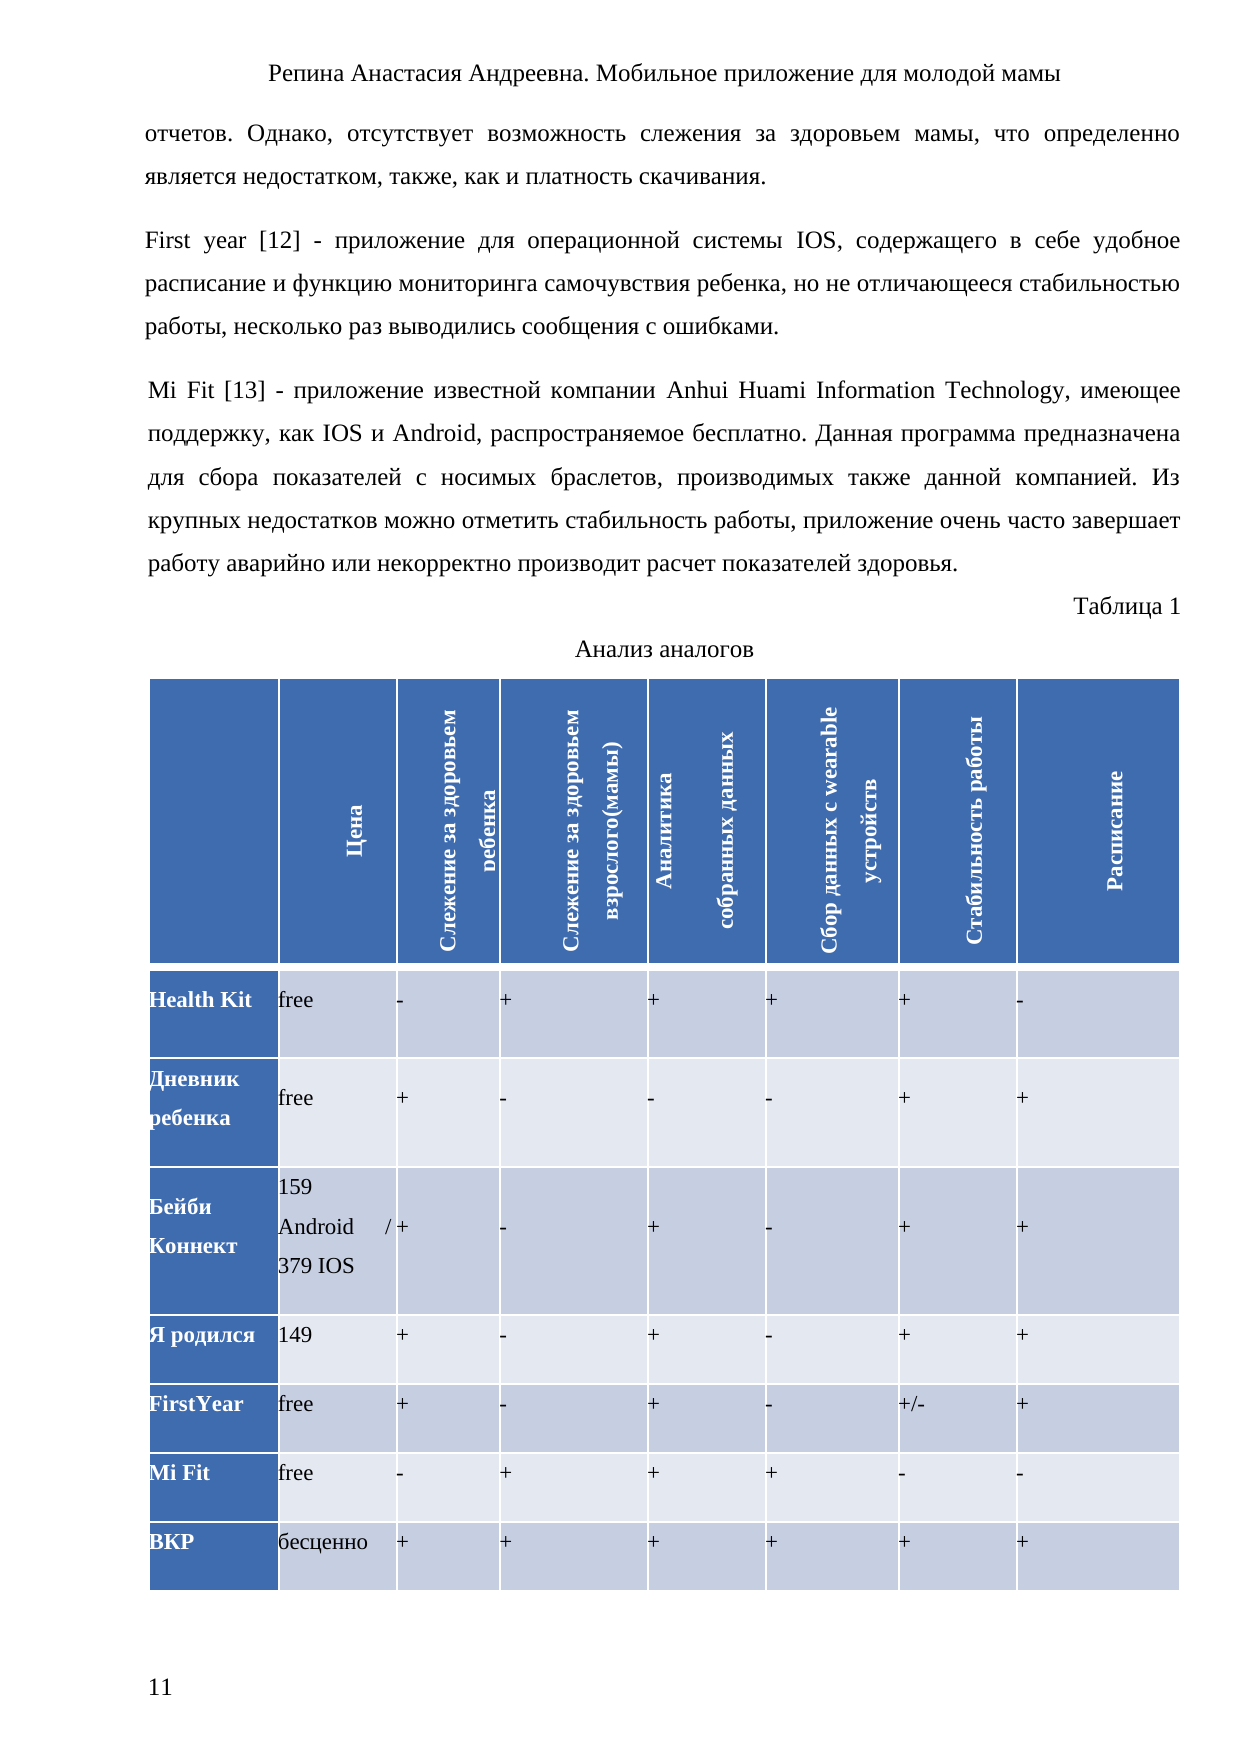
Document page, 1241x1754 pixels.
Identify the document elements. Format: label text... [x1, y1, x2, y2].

table_header Цена [280, 679, 396, 963]
table_cell FirstYear [150, 1385, 278, 1452]
table_cell + [649, 1454, 765, 1521]
table_cell - [501, 1385, 647, 1452]
table_cell - [398, 1454, 499, 1521]
table_header Расписание [1018, 679, 1179, 963]
table_cell Health Kit [150, 971, 278, 1057]
table_cell + [398, 1059, 499, 1166]
table_cell + [900, 1523, 1016, 1590]
table_cell + [767, 1454, 898, 1521]
table_cell + [398, 1523, 499, 1590]
table_cell - [501, 1316, 647, 1383]
table_cell Бейби Коннект [150, 1168, 278, 1314]
table_cell + [649, 971, 765, 1057]
table_cell - [501, 1168, 647, 1314]
table_cell - [900, 1454, 1016, 1521]
table_cell + [900, 1059, 1016, 1166]
table_header Аналитика собранных данных [649, 679, 765, 963]
table_cell - [767, 1059, 898, 1166]
table_cell - [649, 1059, 765, 1166]
table_cell + [900, 1168, 1016, 1314]
table_header [150, 679, 278, 963]
table_cell + [501, 971, 647, 1057]
table_cell + [900, 971, 1016, 1057]
table_cell + [649, 1168, 765, 1314]
table_cell - [501, 1059, 647, 1166]
table_cell - [1018, 971, 1179, 1057]
table_cell + [501, 1523, 647, 1590]
table_header Сбор данных с wearable устройств [767, 679, 898, 963]
table_cell + [1018, 1316, 1179, 1383]
table_cell Mi Fit [150, 1454, 278, 1521]
table_header Слежение за здоровьем взрослого(мамы) [501, 679, 647, 963]
table_cell - [398, 971, 499, 1057]
table_cell free [280, 1385, 396, 1452]
table_cell + [649, 1523, 765, 1590]
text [144, 118, 1181, 190]
table_cell + [1018, 1168, 1179, 1314]
table_cell +/- [900, 1385, 1016, 1452]
table_header Слежение за здоровьем ребенка [398, 679, 499, 963]
table_cell + [767, 971, 898, 1057]
table_cell бесценно [280, 1523, 396, 1590]
text Анализ аналогов [148, 634, 1181, 663]
text Mi Fit [13] - приложение известной компании Anhui Huami Information Technology, имеющее поддержку, как IOS и Android, распространяемое бесплатно. Данная программа предназначена для сбора показателей с носимых браслетов, производимых также данной компанией. Из крупных недостатков можно отметить стабильность работы, приложение очень часто завершает работу аварийно или некорректно производит расчет показателей здоровья. [148, 375, 1181, 577]
table_cell - [767, 1385, 898, 1452]
table_cell + [649, 1316, 765, 1383]
table_cell + [649, 1385, 765, 1452]
table_cell + [398, 1385, 499, 1452]
table_cell ВКР [150, 1523, 278, 1590]
table_cell + [1018, 1059, 1179, 1166]
table_cell free [280, 971, 396, 1057]
table_cell Я родился [150, 1316, 278, 1383]
table_cell + [900, 1316, 1016, 1383]
table_cell 159 Android / 379 IOS [280, 1168, 396, 1314]
text First year [12] - приложение для операционной системы IOS, содержащего в себе удобное расписание и функцию мониторинга самочувствия ребенка, но не отличающееся стабильностью работы, несколько раз выводились сообщения с ошибками. [144, 225, 1181, 340]
table_cell free [280, 1454, 396, 1521]
table_cell + [398, 1316, 499, 1383]
table_cell + [767, 1523, 898, 1590]
table_cell - [1018, 1454, 1179, 1521]
table_header Стабильность работы [900, 679, 1016, 963]
table_cell + [1018, 1385, 1179, 1452]
table_cell 149 [280, 1316, 396, 1383]
table_cell + [501, 1454, 647, 1521]
table_cell + [398, 1168, 499, 1314]
text Таблица 1 [148, 591, 1181, 620]
table_cell Дневник ребенка [150, 1059, 278, 1166]
table_cell + [1018, 1523, 1179, 1590]
table_cell - [767, 1316, 898, 1383]
table_cell - [767, 1168, 898, 1314]
table_cell free [280, 1059, 396, 1166]
